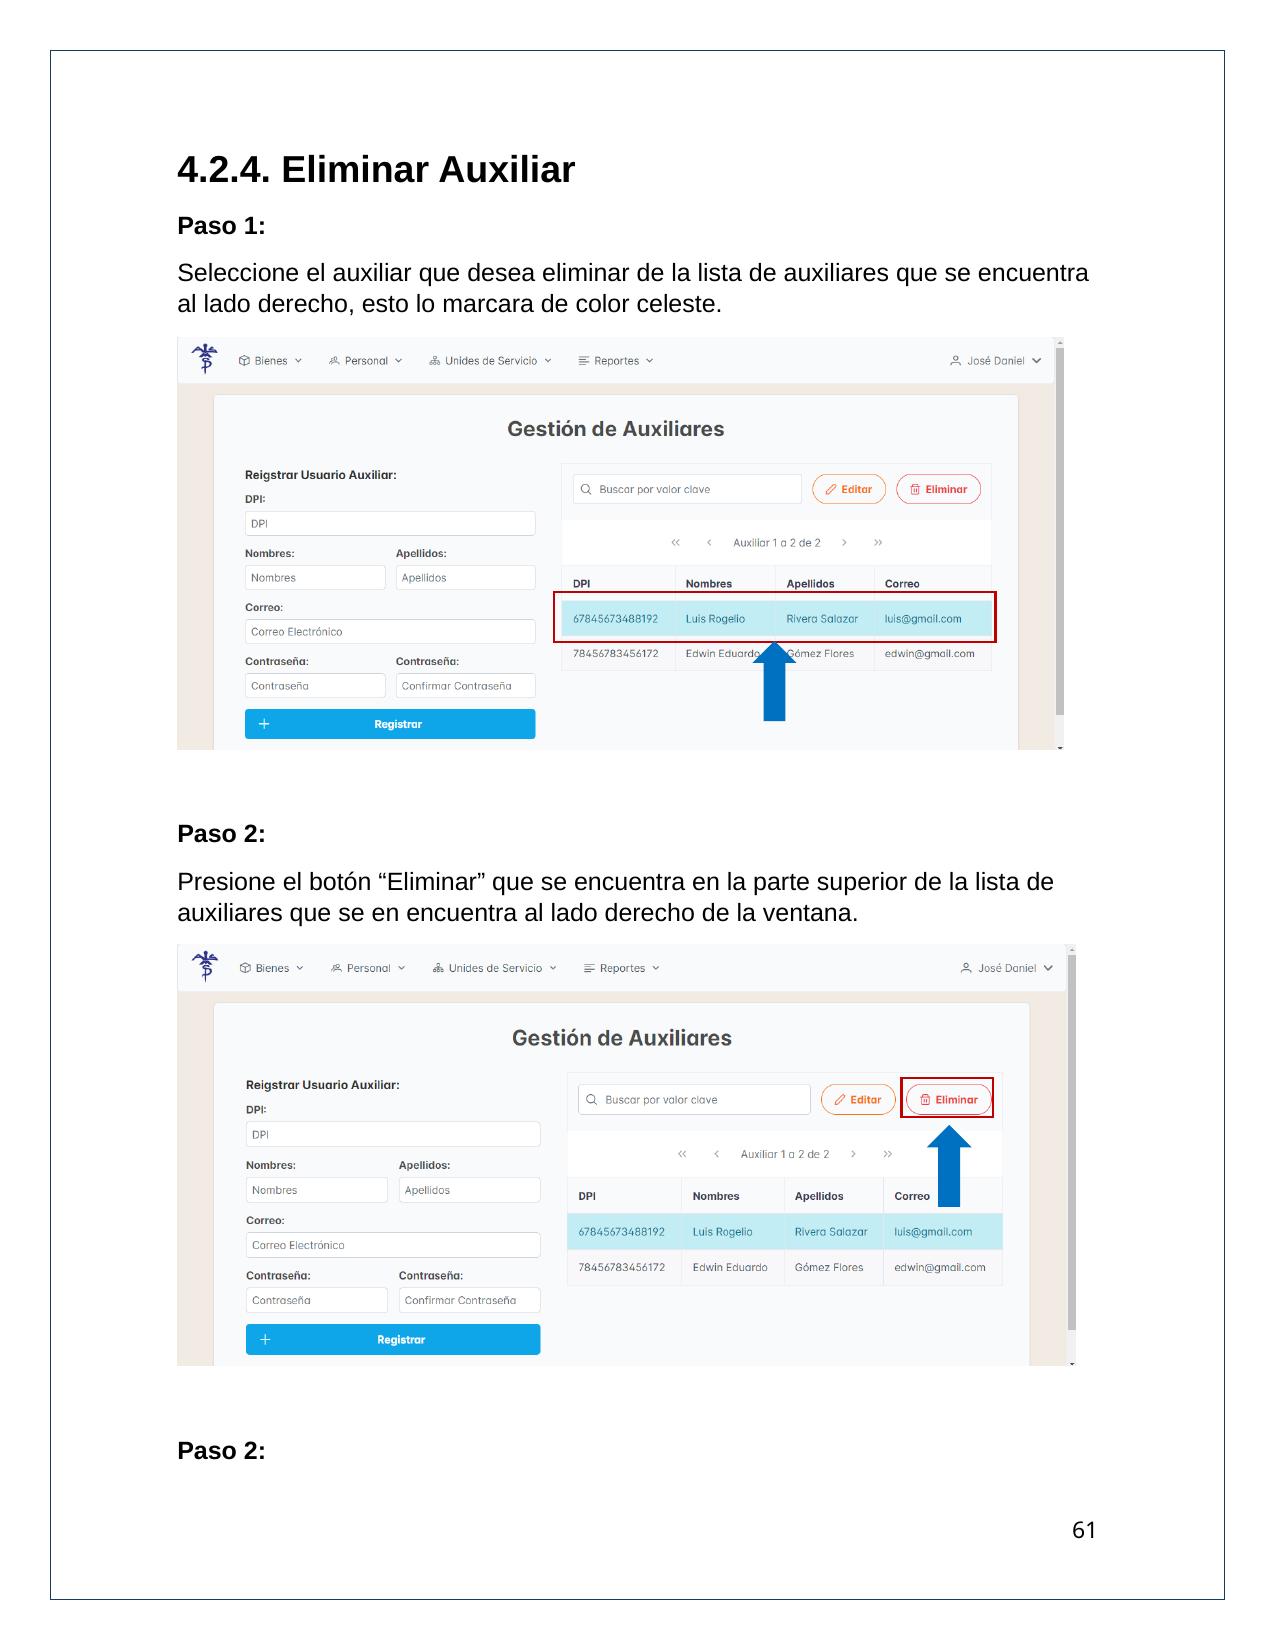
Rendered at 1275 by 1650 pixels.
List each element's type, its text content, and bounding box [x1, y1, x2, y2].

text Seleccione el auxiliar que desea eliminar de la lista de auxiliares que se encuentra al lado derecho, esto lo marcara de color celeste. [177, 258, 1098, 318]
picture [177, 337, 1064, 750]
text 4.2.4. Eliminar Auxiliar [177, 147, 1098, 191]
picture [177, 944, 1076, 1366]
text Paso 2: [177, 819, 1098, 848]
text Presione el botón “Eliminar” que se encuentra en la parte superior de la lista de auxiliares que se en encuentra al lado derecho de la ventana. [177, 867, 1098, 926]
text Paso 2: [177, 1436, 1098, 1464]
text Paso 1: [177, 211, 1098, 239]
